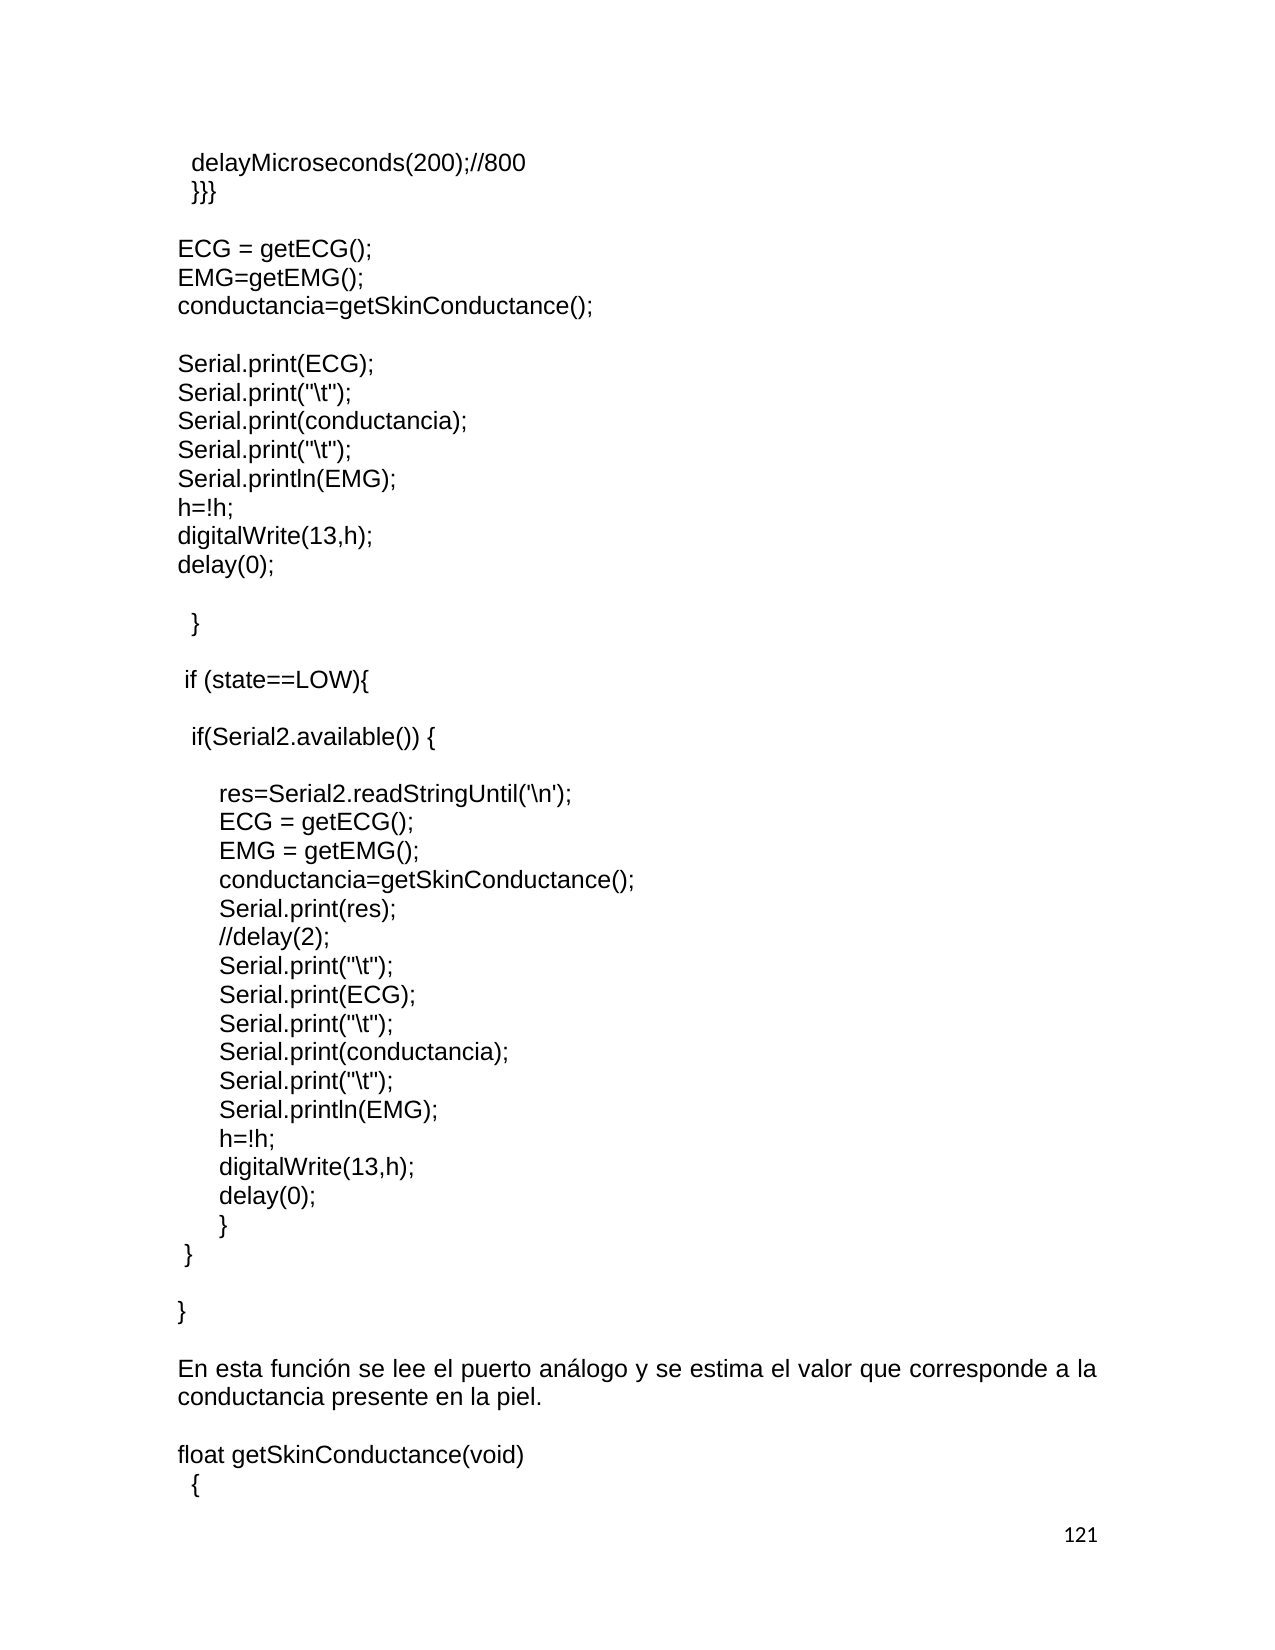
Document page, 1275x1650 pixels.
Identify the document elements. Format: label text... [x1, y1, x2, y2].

text if(Serial2.available()) { [177, 722, 1098, 751]
text conductancia=getSkinConductance(); [177, 291, 1098, 320]
text Serial.println(EMG); [177, 464, 1098, 493]
text Serial.print(res); [177, 894, 1098, 922]
text digitalWrite(13,h); [177, 521, 1098, 550]
text delay(0); [177, 550, 1098, 579]
text ECG = getECG(); [177, 234, 1098, 263]
text Serial.print("\t"); [177, 1066, 1098, 1095]
text Serial.print(conductancia); [177, 406, 1098, 435]
text Serial.println(EMG); [177, 1095, 1098, 1124]
text h=!h; [177, 1124, 1098, 1152]
text EMG = getEMG(); [177, 836, 1098, 865]
text Serial.print(conductancia); [177, 1037, 1098, 1066]
text }}} [177, 176, 1098, 205]
text if (state==LOW){ [177, 665, 1098, 694]
text delay(0); [177, 1181, 1098, 1210]
text Serial.print("\t"); [177, 435, 1098, 464]
text digitalWrite(13,h); [177, 1152, 1098, 1181]
text float getSkinConductance(void) [177, 1440, 1098, 1469]
text h=!h; [177, 493, 1098, 521]
text En esta función se lee el puerto análogo y se estima el valor que corresponde a la conductancia presente en la piel. [177, 1354, 1098, 1411]
text EMG=getEMG(); [177, 263, 1098, 291]
text conductancia=getSkinConductance(); [177, 865, 1098, 894]
text delayMicroseconds(200);//800 [177, 148, 1098, 176]
text Serial.print("\t"); [177, 1009, 1098, 1037]
text } [177, 1210, 1098, 1239]
text ECG = getECG(); [177, 807, 1098, 836]
text Serial.print(ECG); [177, 349, 1098, 378]
text } [177, 608, 1098, 636]
text res=Serial2.readStringUntil('\n'); [177, 779, 1098, 807]
text Serial.print("\t"); [177, 951, 1098, 980]
text } [177, 1239, 1098, 1267]
text } [177, 1296, 1098, 1325]
text Serial.print("\t"); [177, 378, 1098, 406]
text { [177, 1469, 1098, 1497]
text //delay(2); [177, 922, 1098, 951]
text Serial.print(ECG); [177, 980, 1098, 1009]
